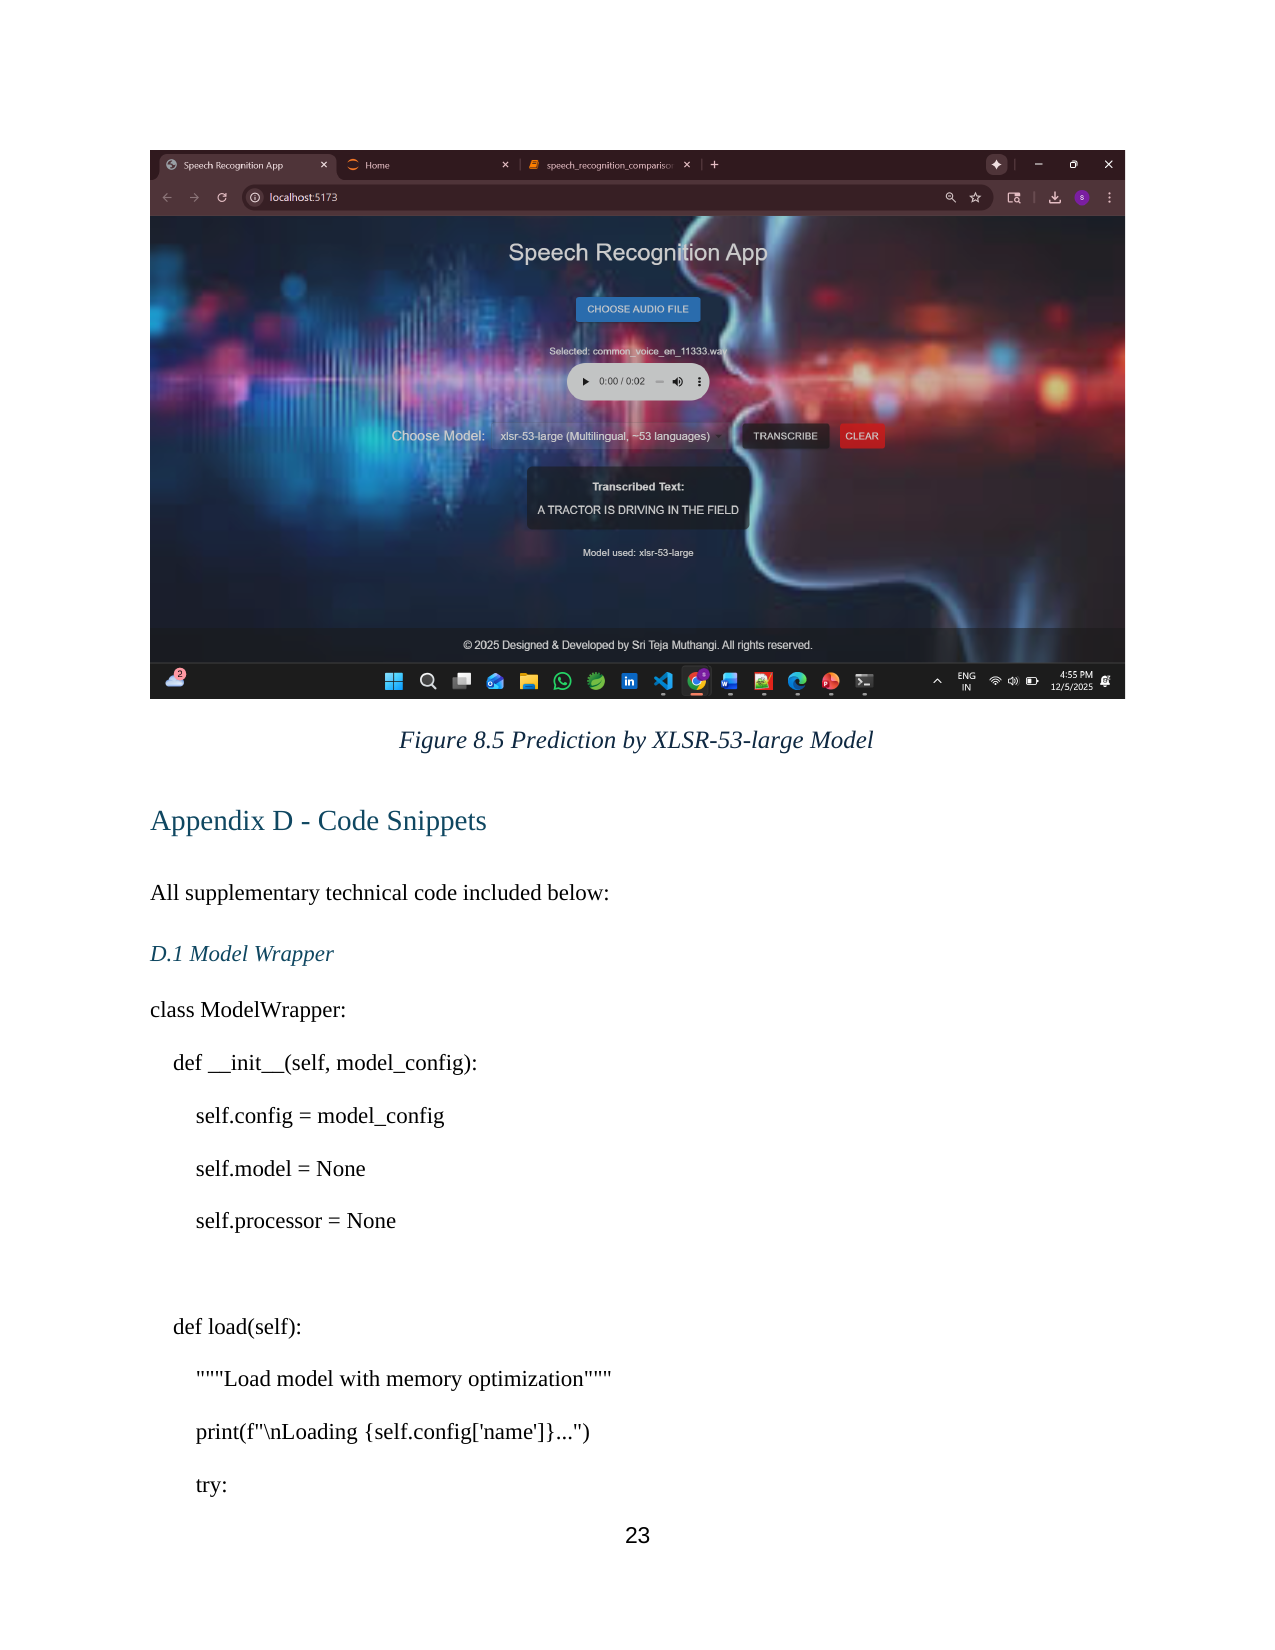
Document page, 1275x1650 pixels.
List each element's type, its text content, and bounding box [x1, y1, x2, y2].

text def load(self): [150, 1313, 1125, 1339]
text try: [150, 1471, 1125, 1497]
subtitle Appendix D - Code Snippets [150, 803, 1125, 837]
picture [150, 150, 1125, 699]
text Figure 8.5 Prediction by XLSR-53-large Model [150, 725, 1125, 753]
text All supplementary technical code included below: [150, 878, 1125, 905]
text self.config = model_config [150, 1102, 1125, 1128]
text self.model = None [150, 1154, 1125, 1181]
text self.processor = None [150, 1207, 1125, 1234]
text print(f"\nLoading {self.config['name']}...") [150, 1418, 1125, 1444]
text def __init__(self, model_config): [150, 1049, 1125, 1076]
text """Load model with memory optimization""" [150, 1365, 1125, 1392]
text class ModelWrapper: [150, 996, 1125, 1023]
subtitle D.1 Model Wrapper [150, 939, 1125, 966]
